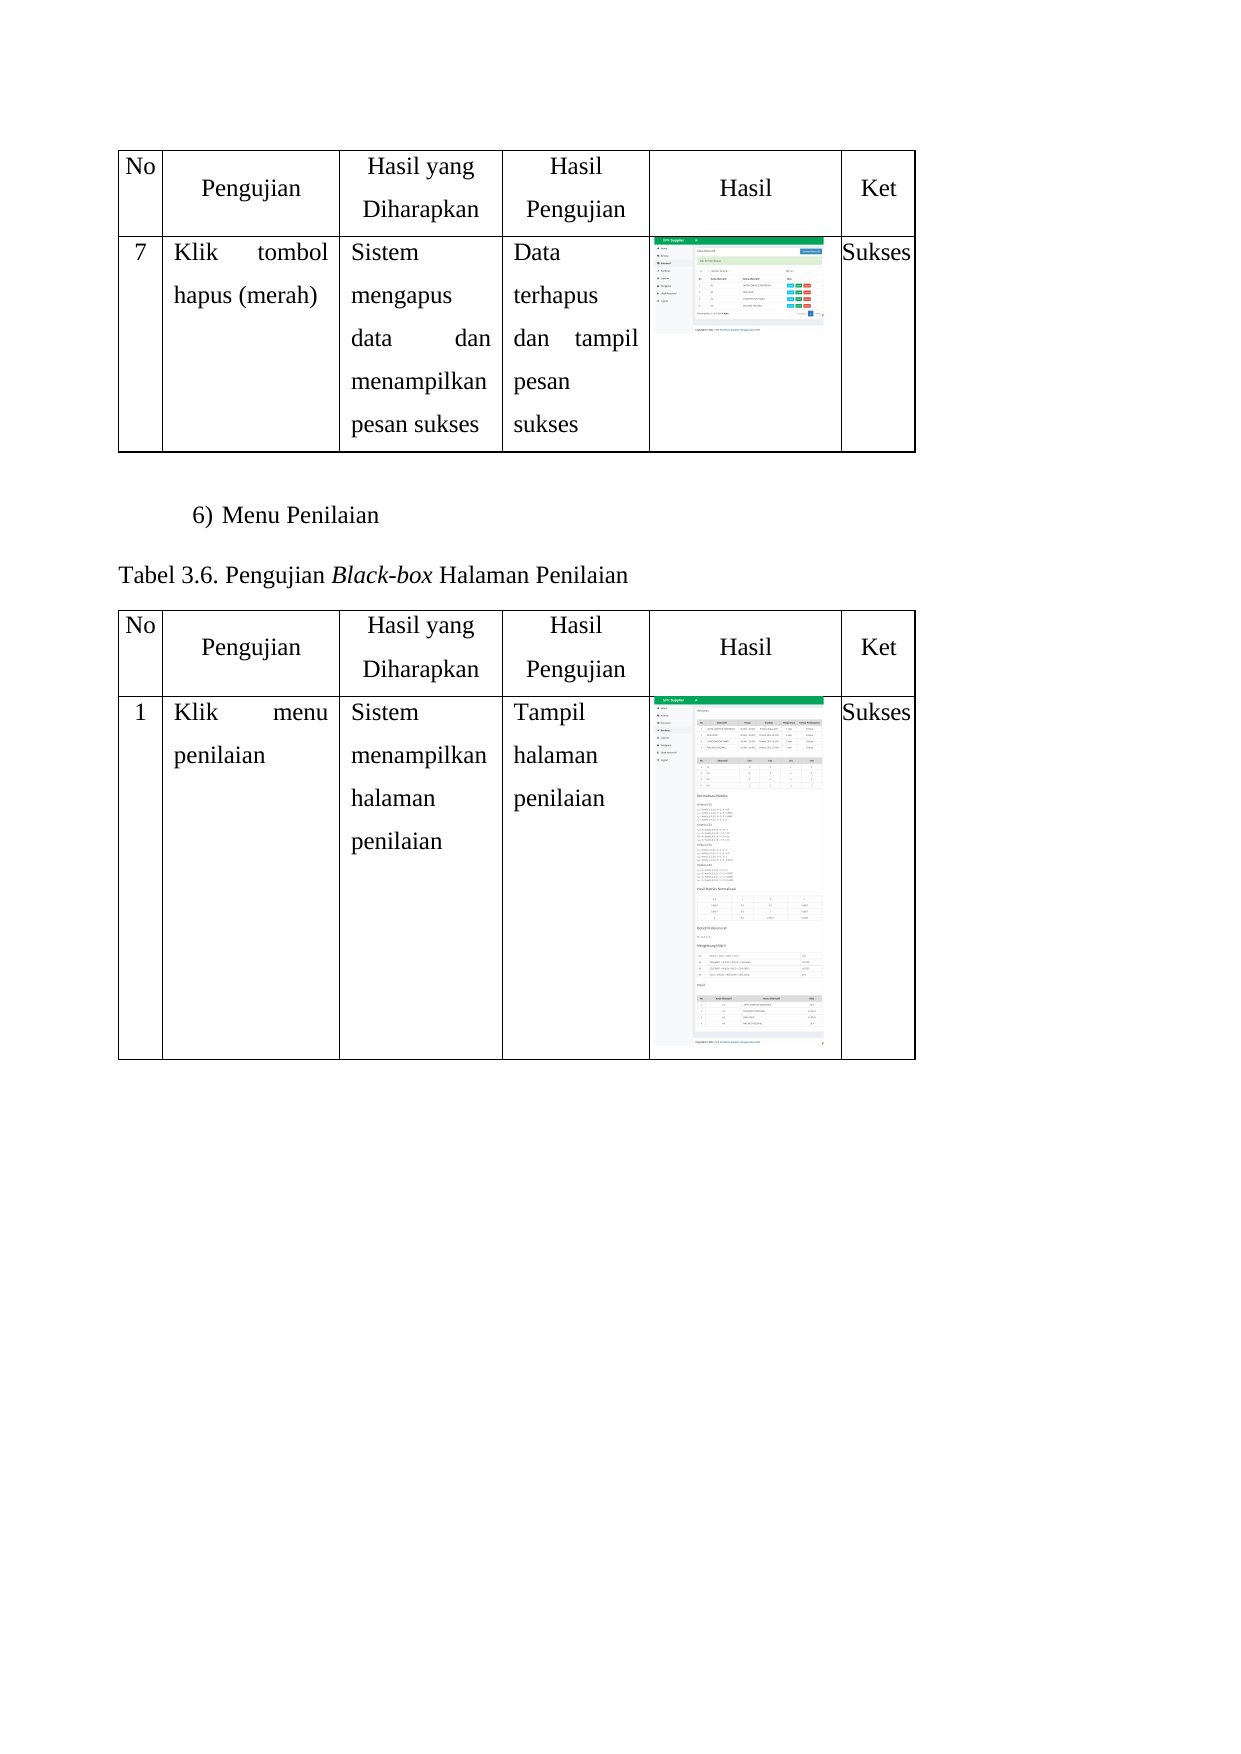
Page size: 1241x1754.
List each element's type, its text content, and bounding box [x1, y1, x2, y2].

table_cell Sukses [842, 697, 914, 1059]
table_header Ket [842, 151, 914, 236]
table_cell Sistem mengapus data dan menampilkan pesan sukses [340, 237, 502, 451]
table_cell Sukses [842, 237, 914, 451]
table_header Hasil yang Diharapkan [340, 151, 502, 236]
table_cell Sistem menampilkan halaman penilaian [340, 697, 502, 1059]
table_cell 7 [119, 237, 162, 451]
table_cell Klik menu penilaian [163, 697, 339, 1059]
picture [654, 696, 824, 1046]
table_cell 1 [119, 697, 162, 1059]
table_cell [650, 237, 841, 451]
table_header Hasil Pengujian [503, 151, 649, 236]
table_header Hasil Pengujian [503, 611, 649, 696]
table_cell Data terhapus dan tampil pesan sukses [503, 237, 649, 451]
table_header Pengujian [163, 611, 339, 696]
table_header Pengujian [163, 151, 339, 236]
table_cell [650, 697, 841, 1059]
table_cell Klik tombol hapus (merah) [163, 237, 339, 451]
list Menu Penilaian [192, 500, 1122, 529]
table_header Ket [842, 611, 914, 696]
table_header No [119, 611, 162, 696]
table_header Hasil [650, 151, 841, 236]
table_header Hasil yang Diharapkan [340, 611, 502, 696]
table_header No [119, 151, 162, 236]
table_header Hasil [650, 611, 841, 696]
picture [654, 237, 824, 334]
table_cell Tampil halaman penilaian [503, 697, 649, 1059]
